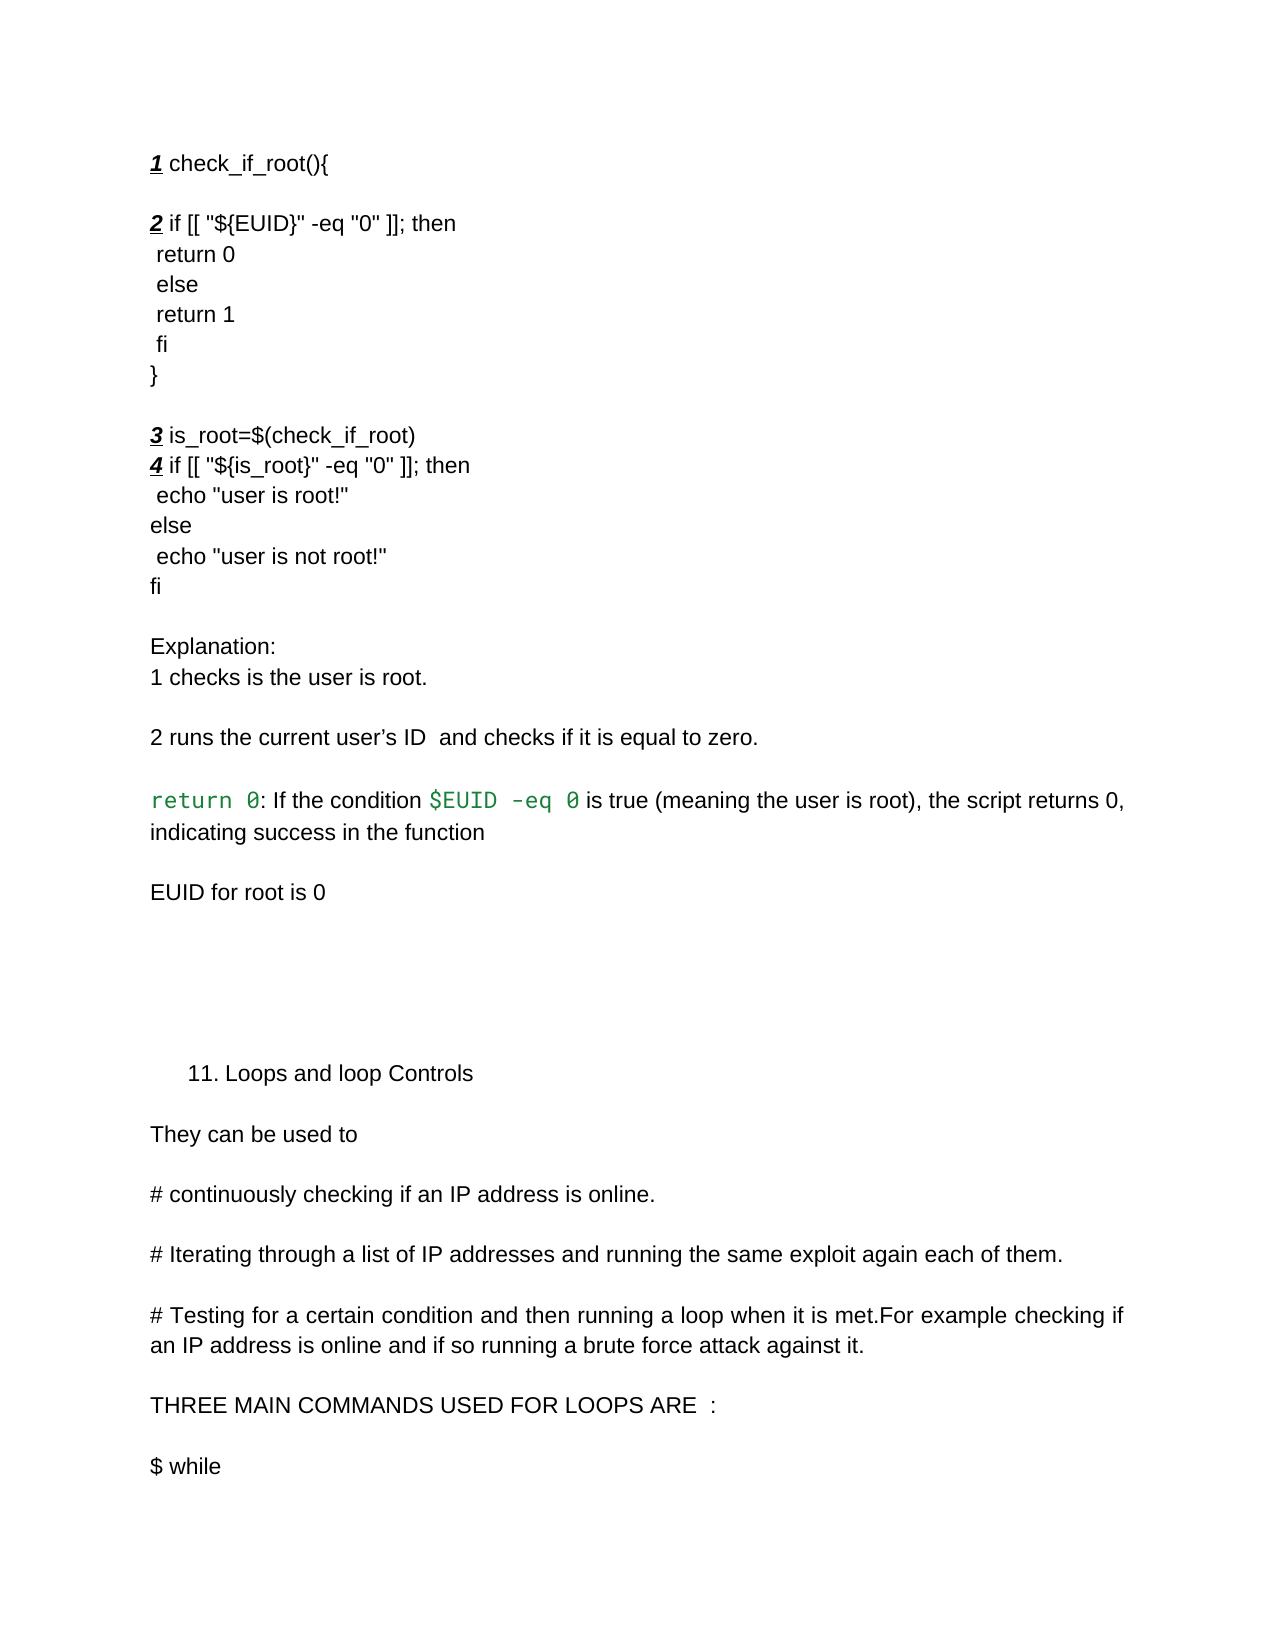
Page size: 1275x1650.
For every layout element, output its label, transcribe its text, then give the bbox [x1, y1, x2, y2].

text } [150, 361, 1125, 388]
text # Testing for a certain condition and then running a loop when it is met.For example checking if an IP address is online and if so running a brute force attack against it. [150, 1302, 1125, 1358]
text 3 is_root=$(check_if_root) [150, 422, 1125, 448]
text return 0: If the condition $EUID -eq 0 is true (meaning the user is root), the script returns 0, indicating success in the function [150, 784, 1125, 845]
text return 0 [150, 241, 1125, 267]
text $ while [150, 1453, 1125, 1479]
text 2 if [[ "${EUID}" -eq "0" ]]; then [150, 210, 1125, 237]
text They can be used to [150, 1121, 1125, 1147]
text EUID for root is 0 [150, 879, 1125, 905]
list Loops and loop Controls [187, 1060, 1125, 1086]
text Explanation: [150, 633, 1125, 660]
text return 1 [150, 301, 1125, 327]
text fi [150, 331, 1125, 358]
text THREE MAIN COMMANDS USED FOR LOOPS ARE : [150, 1392, 1125, 1419]
text 1 check_if_root(){ [150, 150, 1125, 176]
text 4 if [[ "${is_root}" -eq "0" ]]; then [150, 452, 1125, 478]
text else [150, 271, 1125, 297]
text 2 runs the current user’s ID and checks if it is equal to zero. [150, 724, 1125, 750]
text # continuously checking if an IP address is online. [150, 1181, 1125, 1207]
text echo "user is root!" [150, 482, 1125, 509]
text # Iterating through a list of IP addresses and running the same exploit again each of them. [150, 1241, 1125, 1268]
text 1 checks is the user is root. [150, 663, 1125, 690]
text else [150, 512, 1125, 539]
text fi [150, 573, 1125, 599]
text echo "user is not root!" [150, 543, 1125, 569]
